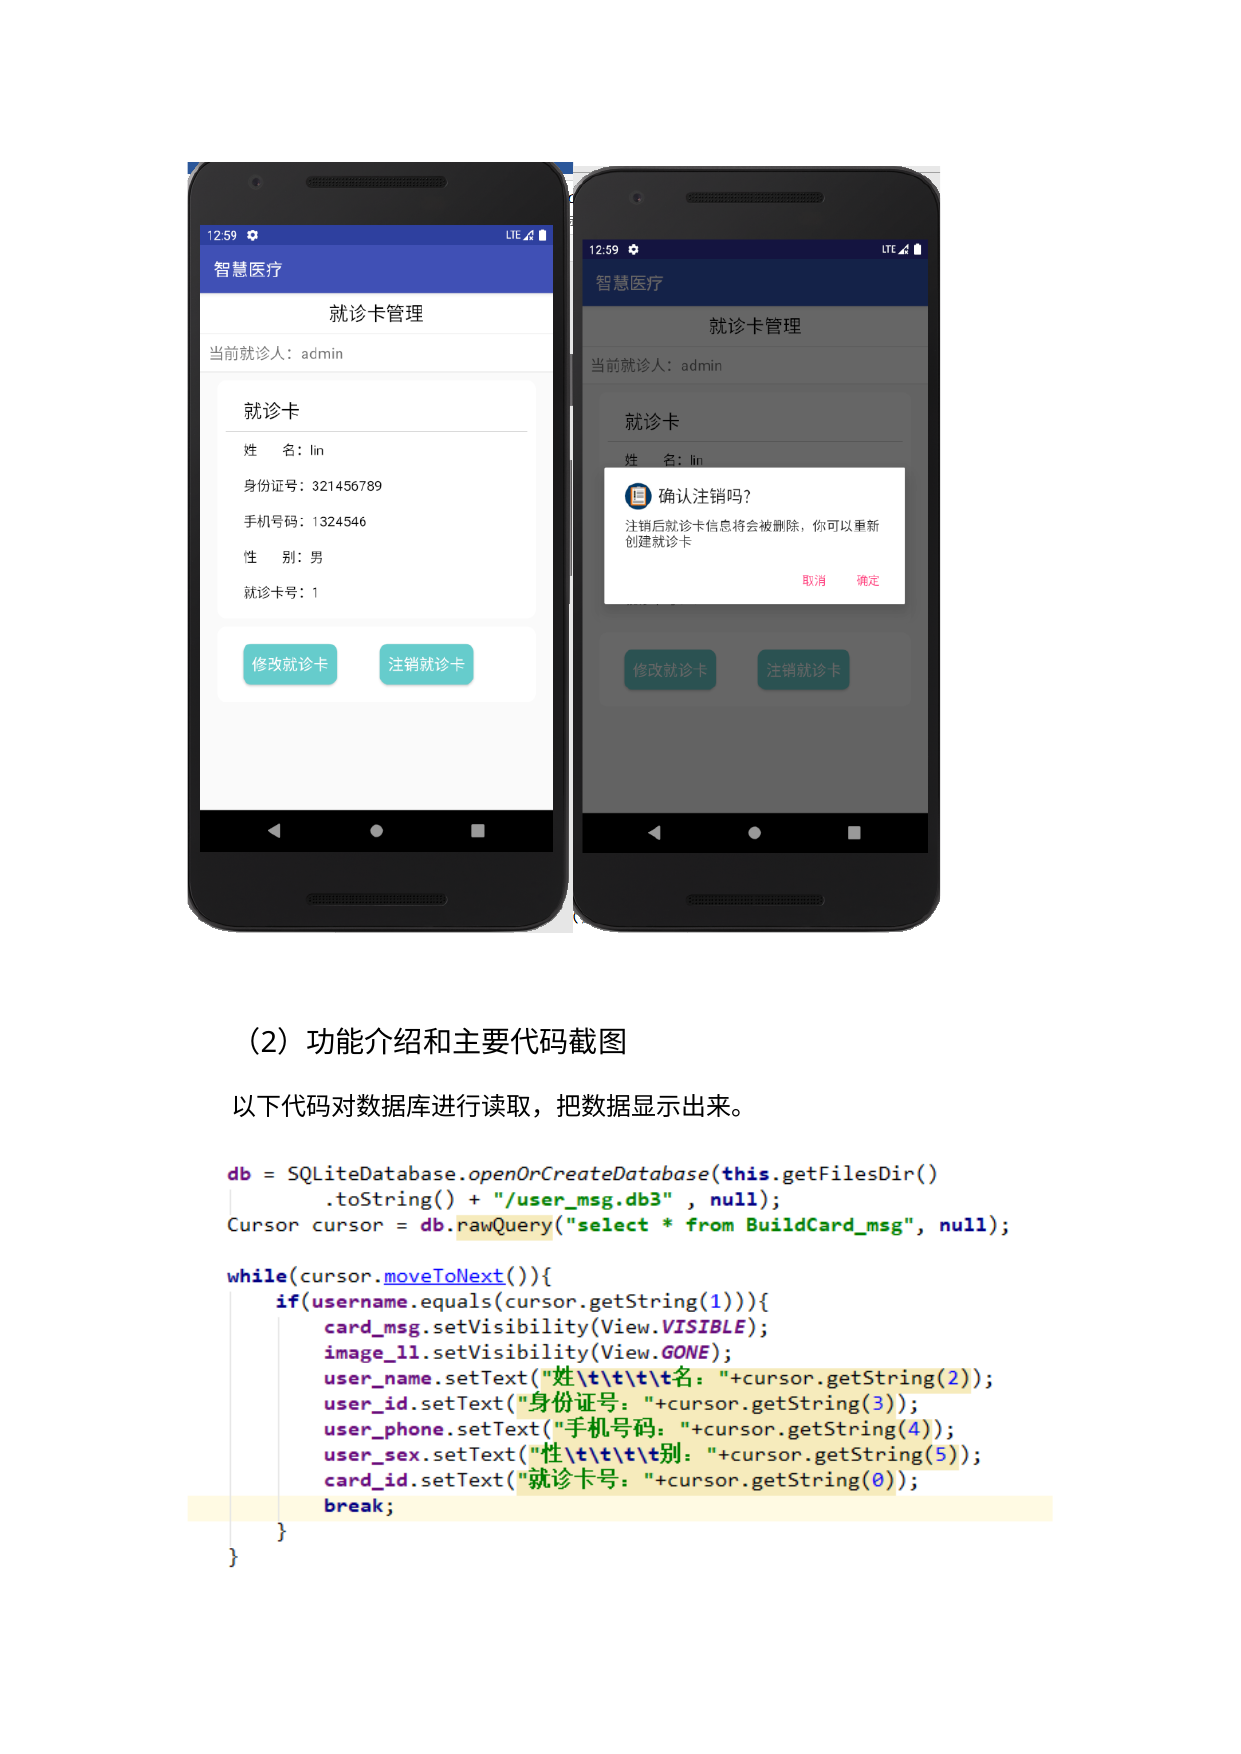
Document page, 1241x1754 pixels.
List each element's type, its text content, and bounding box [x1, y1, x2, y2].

picture [187, 1137, 1053, 1590]
text 以下代码对数据库进行读取，把数据显示出来。 [187, 1072, 1053, 1137]
picture [187, 162, 941, 933]
text （2）功能介绍和主要代码截图 [187, 1007, 1053, 1072]
